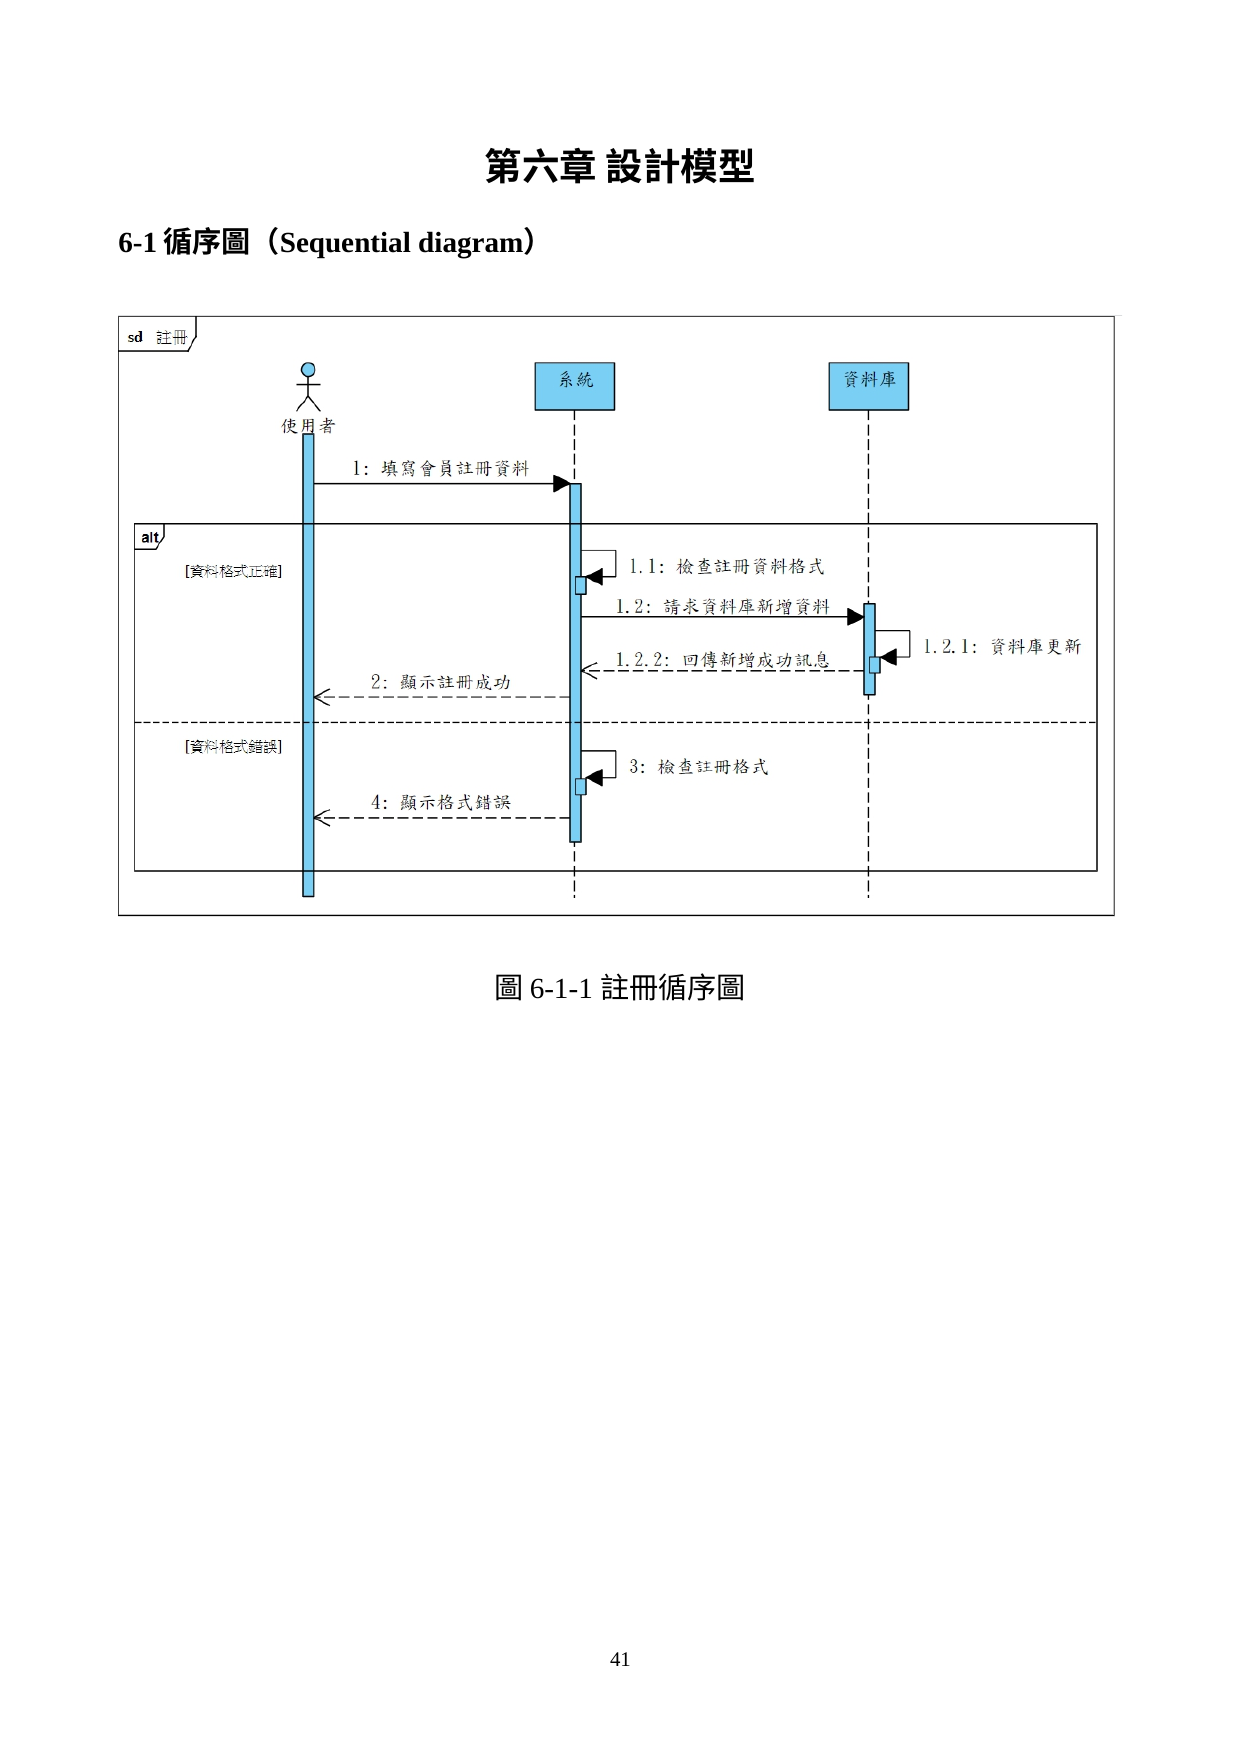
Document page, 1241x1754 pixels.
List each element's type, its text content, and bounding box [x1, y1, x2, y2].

picture [118, 314, 1123, 925]
text 圖6-1-1 註冊循序圖 [118, 952, 1122, 1010]
text 第六章 設計模型 [118, 127, 1122, 202]
text 6-1循序圖（Sequential diagram） [118, 202, 1122, 277]
